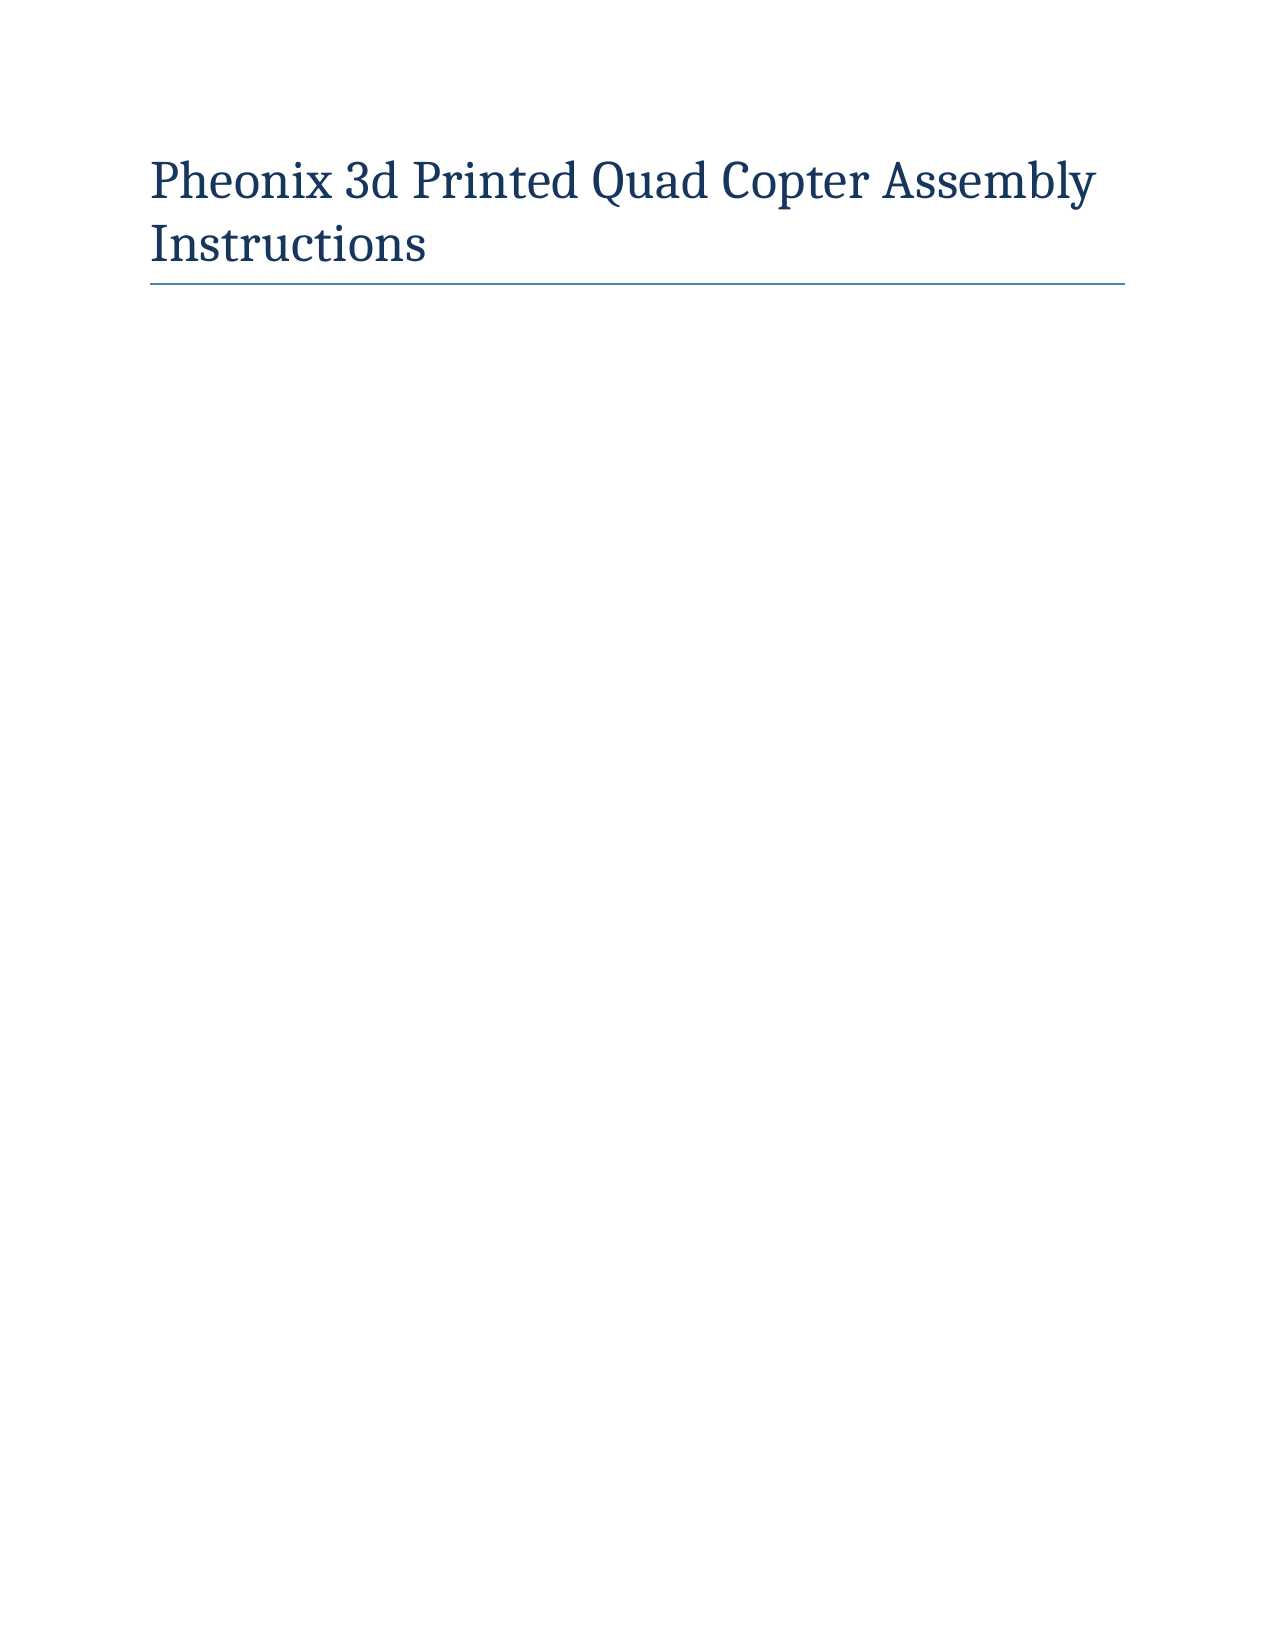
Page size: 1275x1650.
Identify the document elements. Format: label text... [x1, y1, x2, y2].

title Pheonix 3d Printed Quad Copter Assembly Instructions [150, 150, 1125, 283]
